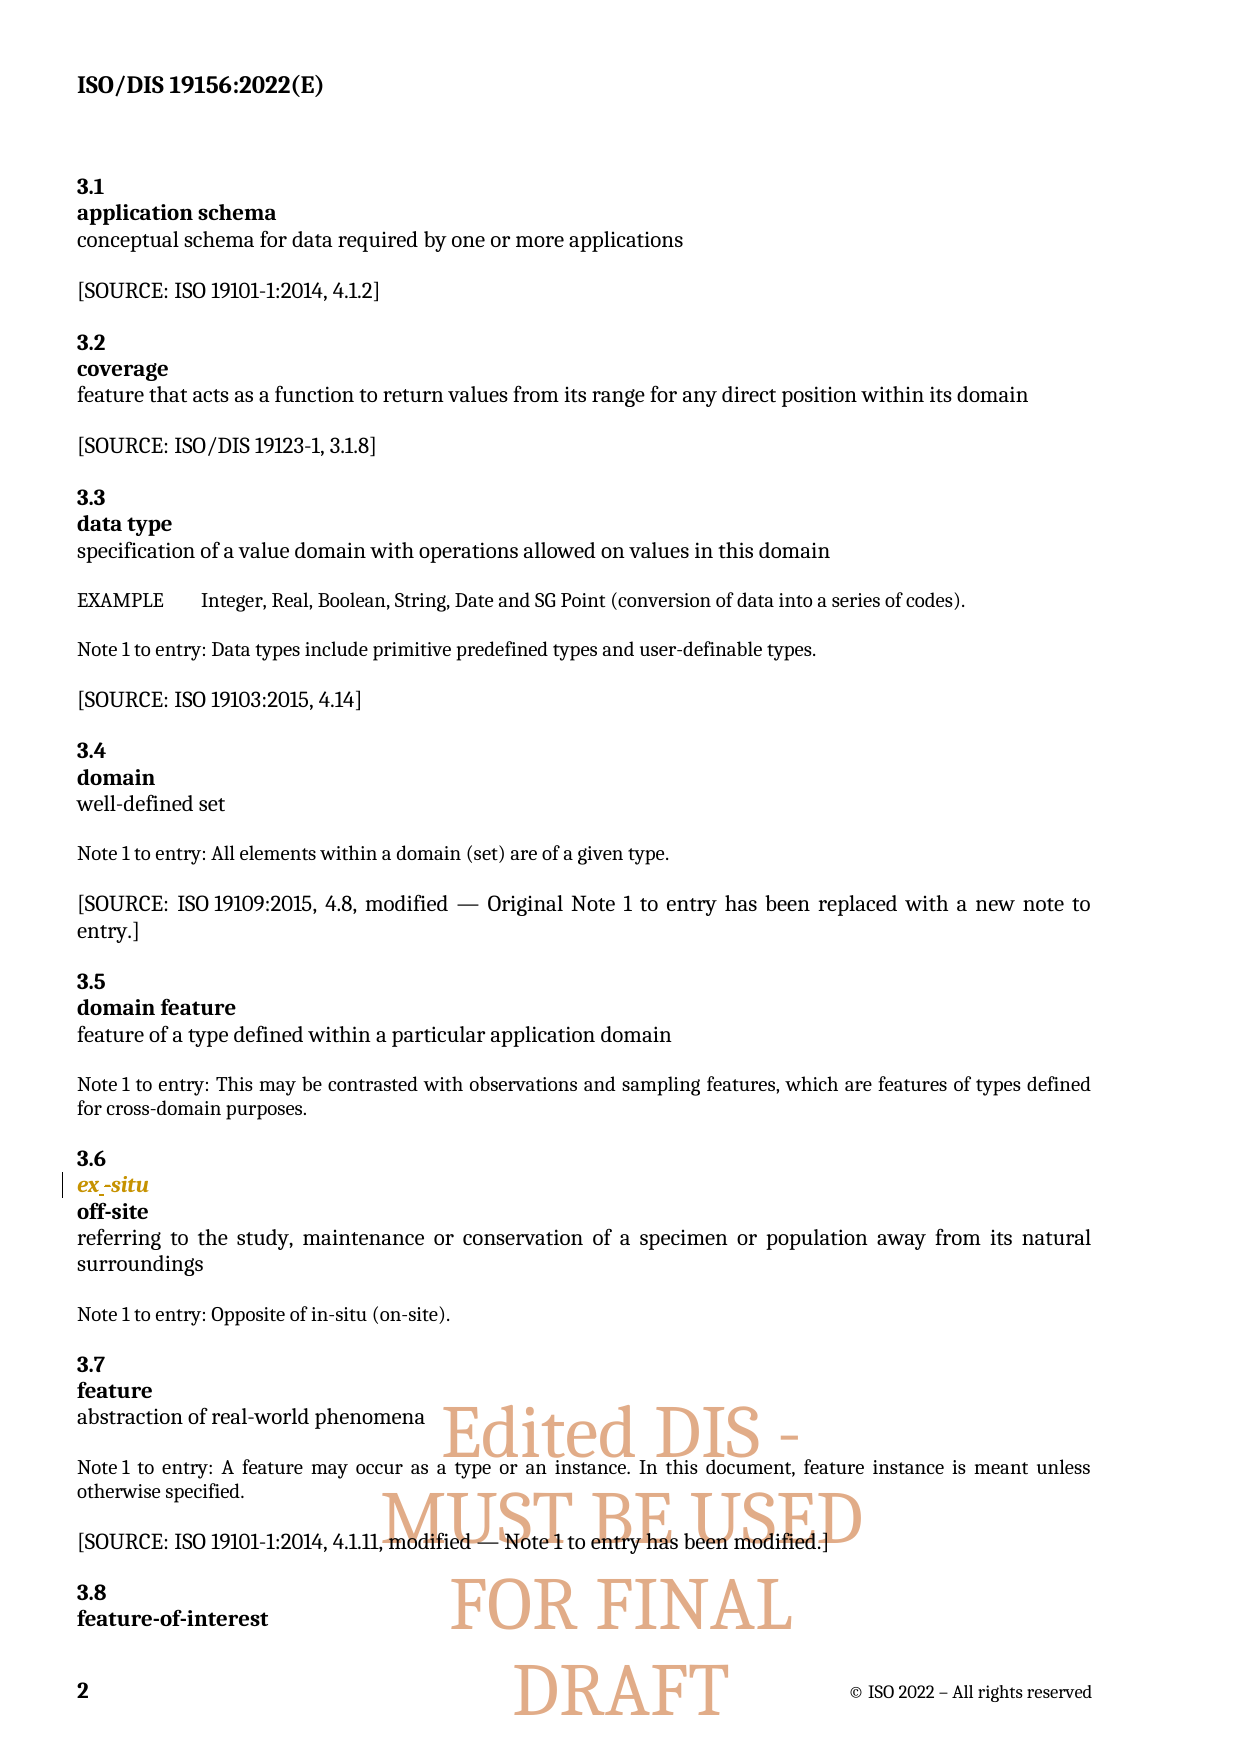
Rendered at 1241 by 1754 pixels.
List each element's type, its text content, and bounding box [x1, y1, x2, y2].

text 3.7 [77, 1351, 1092, 1378]
text Note 1 to entry: This may be contrasted with observations and sampling features, which are features of types defined for cross-domain purposes. [77, 1073, 1092, 1121]
text data type [77, 511, 1092, 537]
text 3.8 [77, 1580, 1092, 1606]
text Note 1 to entry: Data types include primitive predefined types and user-definable types. [77, 638, 1092, 662]
text coverage [77, 356, 1092, 382]
text referring to the study, maintenance or conservation of a specimen or population away from its natural surroundings [77, 1225, 1092, 1277]
text specification of a value domain with operations allowed on values in this domain [77, 537, 1092, 564]
text feature-of-interest [77, 1606, 1092, 1632]
text 3.6 [77, 1146, 1092, 1172]
text abstraction of real-world phenomena [77, 1404, 1092, 1431]
text off-site [77, 1198, 1092, 1225]
text [SOURCE: ISO 19101-1:2014, 4.1.11, modified — Note 1 to entry has been modified.] [77, 1528, 1092, 1555]
text domain [77, 764, 1092, 791]
text Note 1 to entry: All elements within a domain (set) are of a given type. [77, 842, 1092, 866]
text Note 1 to entry: Opposite of in-situ (on-site). [77, 1302, 1092, 1326]
text exsitu [77, 1172, 1092, 1198]
text Note 1 to entry: A feature may occur as a type or an instance. In this document, feature instance is meant unless otherwise specified. [77, 1456, 1092, 1503]
text feature of a type defined within a particular application domain [77, 1021, 1092, 1048]
text EXAMPLE Integer, Real, Boolean, String, Date and SG Point (conversion of data into a series of codes). [77, 589, 1092, 613]
text well-defined set [77, 791, 1092, 817]
text 3.5 [77, 969, 1092, 995]
text application schema [77, 200, 1092, 227]
text 3.3 [77, 485, 1092, 511]
text [SOURCE: ISO 19103:2015, 4.14] [77, 687, 1092, 713]
text 3.4 [77, 738, 1092, 764]
text [SOURCE: ISO 19101-1:2014, 4.1.2] [77, 278, 1092, 304]
text 3.2 [77, 329, 1092, 356]
text [SOURCE: ISO/DIS 19123-1, 3.1.8] [77, 433, 1092, 460]
text conceptual schema for data required by one or more applications [77, 227, 1092, 253]
text [SOURCE: ISO 19109:2015, 4.8, modified — Original Note 1 to entry has been replaced with a new note to entry.] [77, 891, 1092, 944]
text domain feature [77, 995, 1092, 1021]
text feature that acts as a function to return values from its range for any direct position within its domain [77, 382, 1092, 408]
text feature [77, 1378, 1092, 1404]
text 3.1 [77, 174, 1092, 200]
